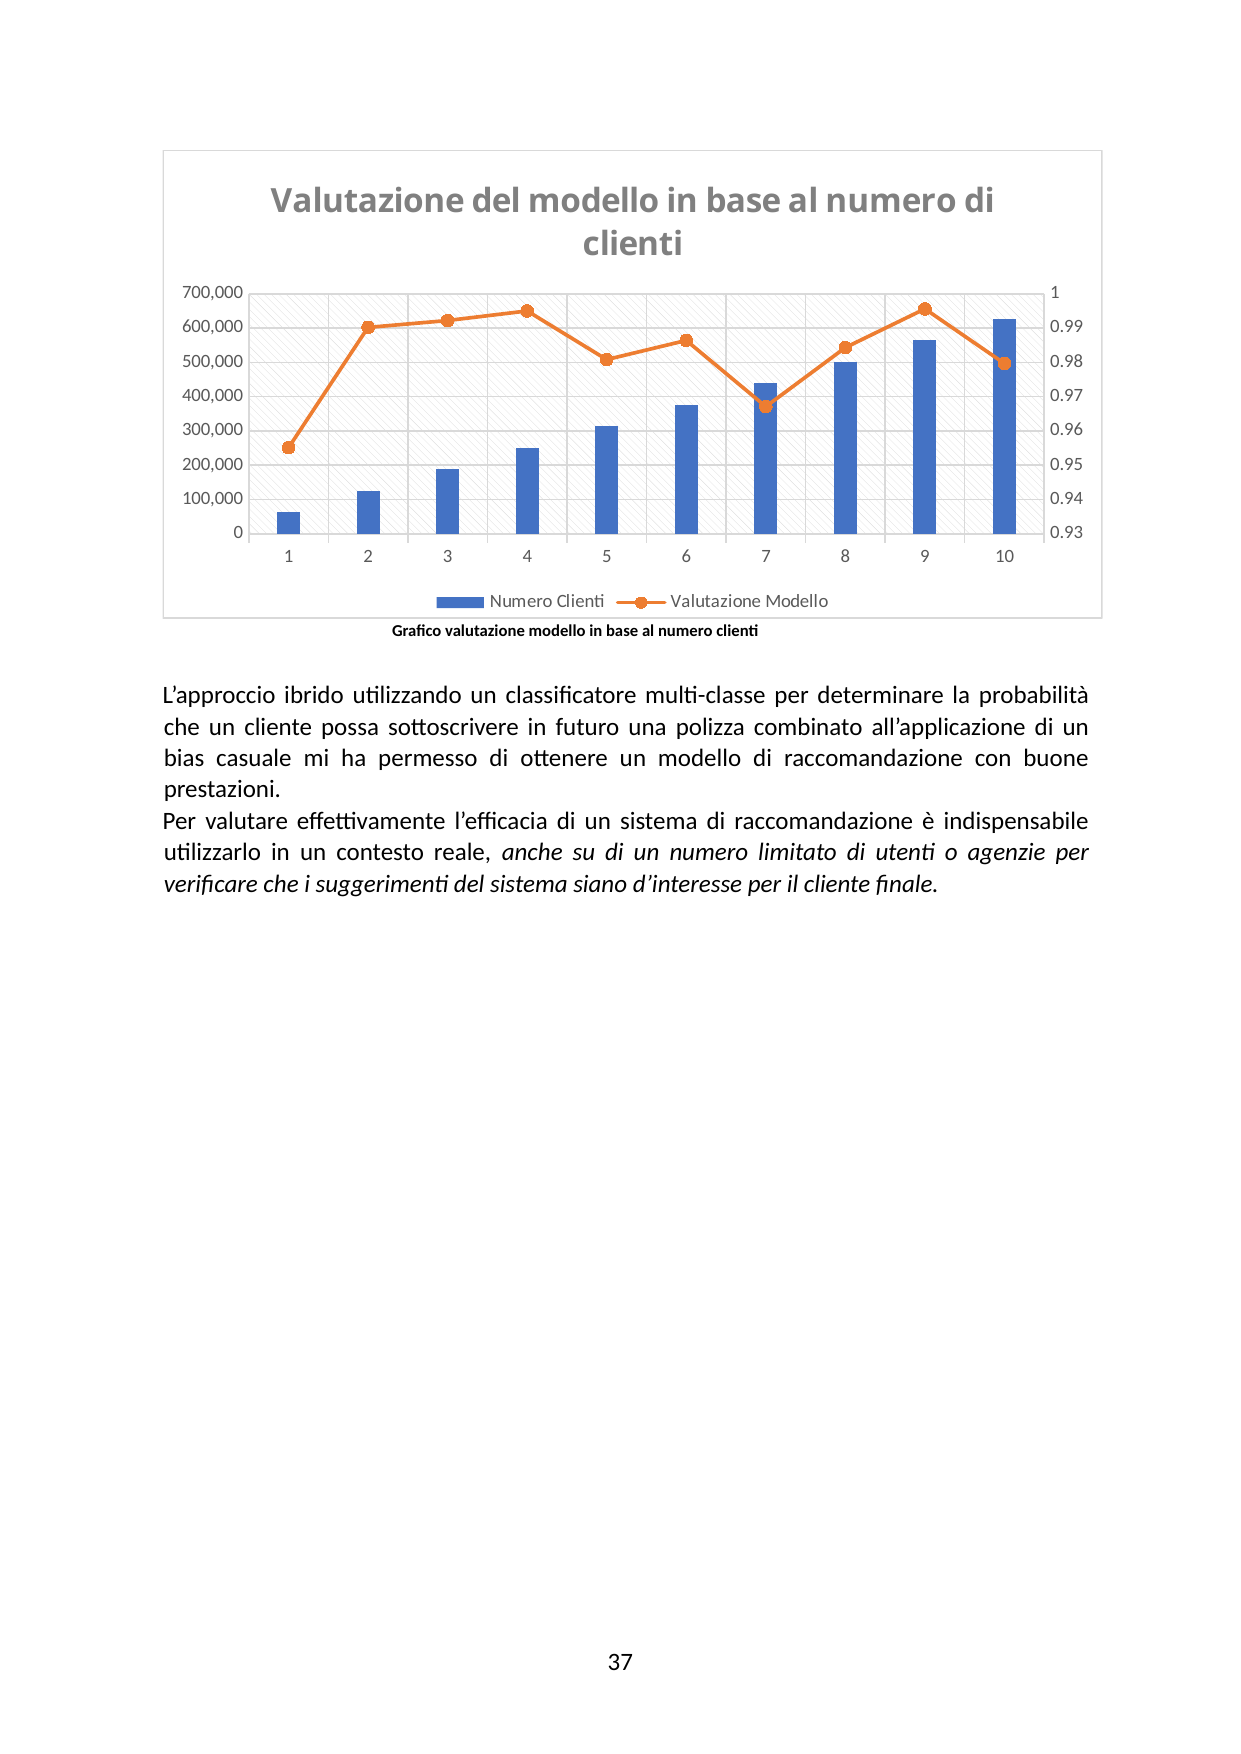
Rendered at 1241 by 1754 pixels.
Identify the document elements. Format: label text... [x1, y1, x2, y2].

text Per valutare effettivamente l’efficacia di un sistema di raccomandazione è indispensabile utilizzarlo in un contesto reale, anche su di un numero limitato di utenti o agenzie per verificare che i suggerimenti del sistema siano d’interesse per il cliente finale. [162, 805, 1090, 898]
text Grafico valutazione modello in base al numero clienti [150, 620, 1000, 640]
text L’approccio ibrido utilizzando un classificatore multi-classe per determinare la probabilità che un cliente possa sottoscrivere in futuro una polizza combinato all’applicazione di un bias casuale mi ha permesso di ottenere un modello di raccomandazione con buone prestazioni. [162, 679, 1090, 804]
